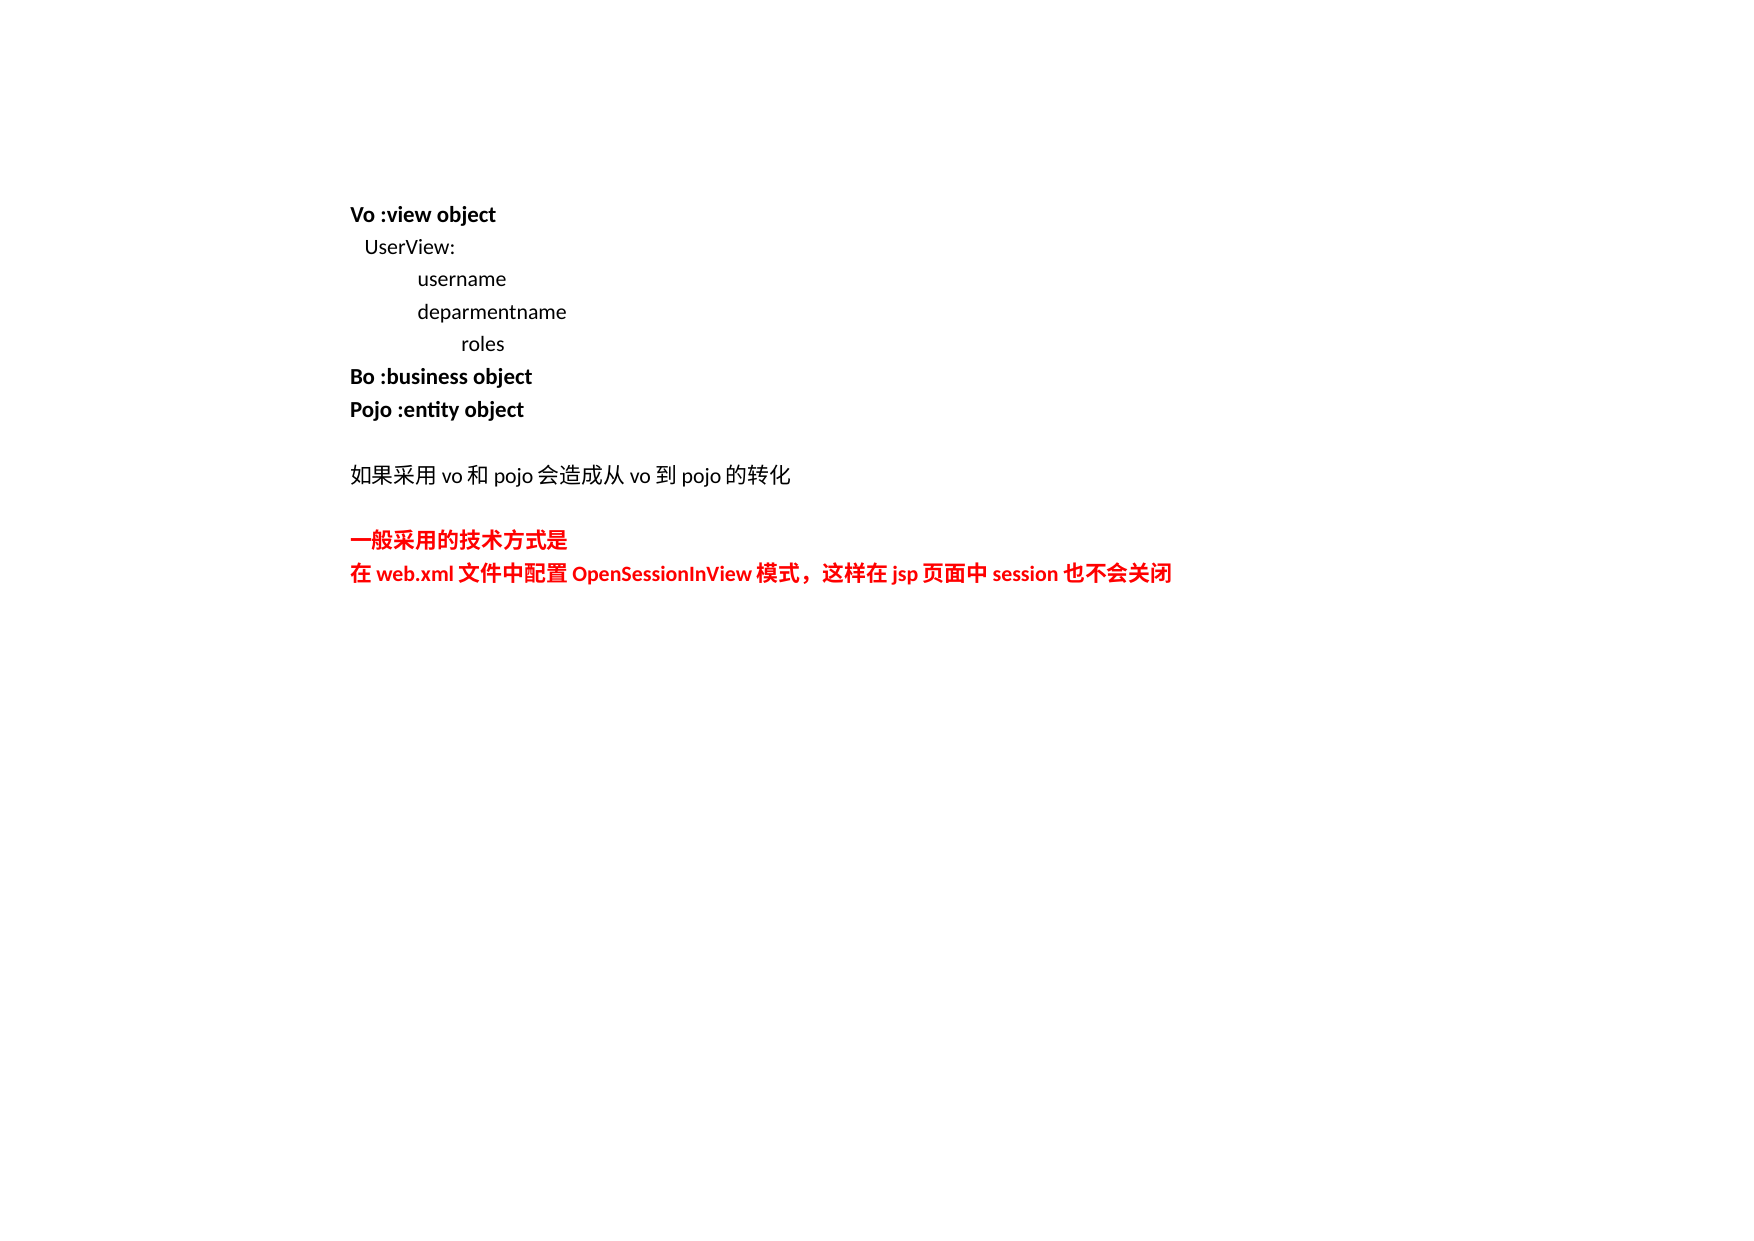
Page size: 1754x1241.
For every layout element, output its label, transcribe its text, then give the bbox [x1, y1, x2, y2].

text 在web.xml文件中配置OpenSessionInView模式，这样在jsp页面中session也不会关闭 [281, 555, 1704, 588]
text roles [281, 328, 1704, 360]
text UserView: [281, 230, 1704, 263]
text 如果采用vo和pojo会造成从vo到pojo的转化 [281, 458, 1704, 490]
text 一般采用的技术方式是 [281, 523, 1704, 555]
text username [281, 263, 1704, 295]
text Vo :view object [281, 198, 1704, 230]
text Pojo :entity object [281, 393, 1704, 425]
text Bo :business object [281, 360, 1704, 393]
text deparmentname [281, 295, 1704, 328]
